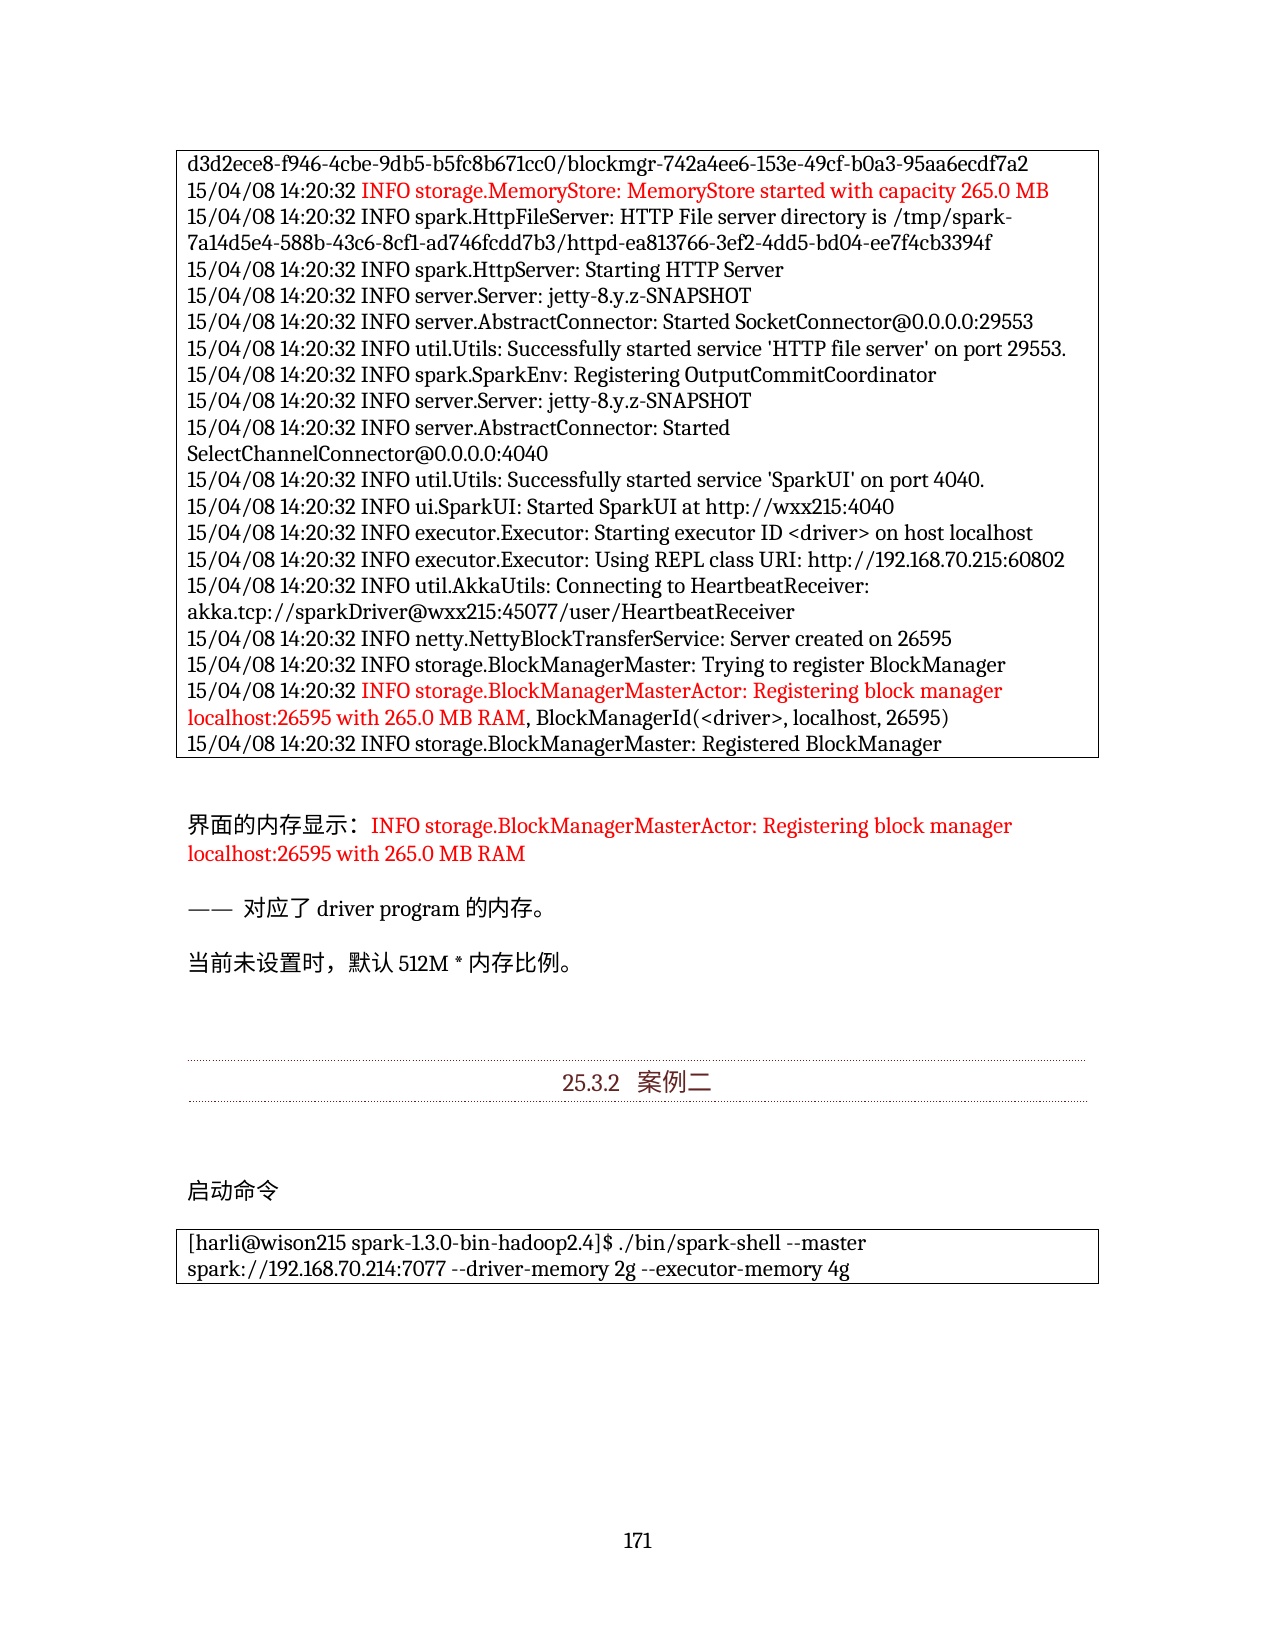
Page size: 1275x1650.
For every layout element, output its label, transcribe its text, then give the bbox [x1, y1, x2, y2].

text 当前未设置时，默认512M * 内存比例。 [187, 945, 1087, 978]
table_header [harli@wison215 spark-1.3.0-bin-hadoop2.4]$ ./bin/spark-shell --master spark://192.168.70.214:7077 --driver-memory 2g --executor-memory 4g [177, 1230, 1098, 1283]
text 界面的内存显示：INFO storage.BlockManagerMasterActor: Registering block manager localhost:26595 with 265.0 MB RAM [187, 807, 1087, 867]
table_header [177, 151, 1098, 757]
text —— 对应了driver program的内存。 [187, 889, 1087, 923]
text 启动命令 [187, 1173, 1087, 1206]
subtitle 案例二 [187, 1060, 1087, 1102]
